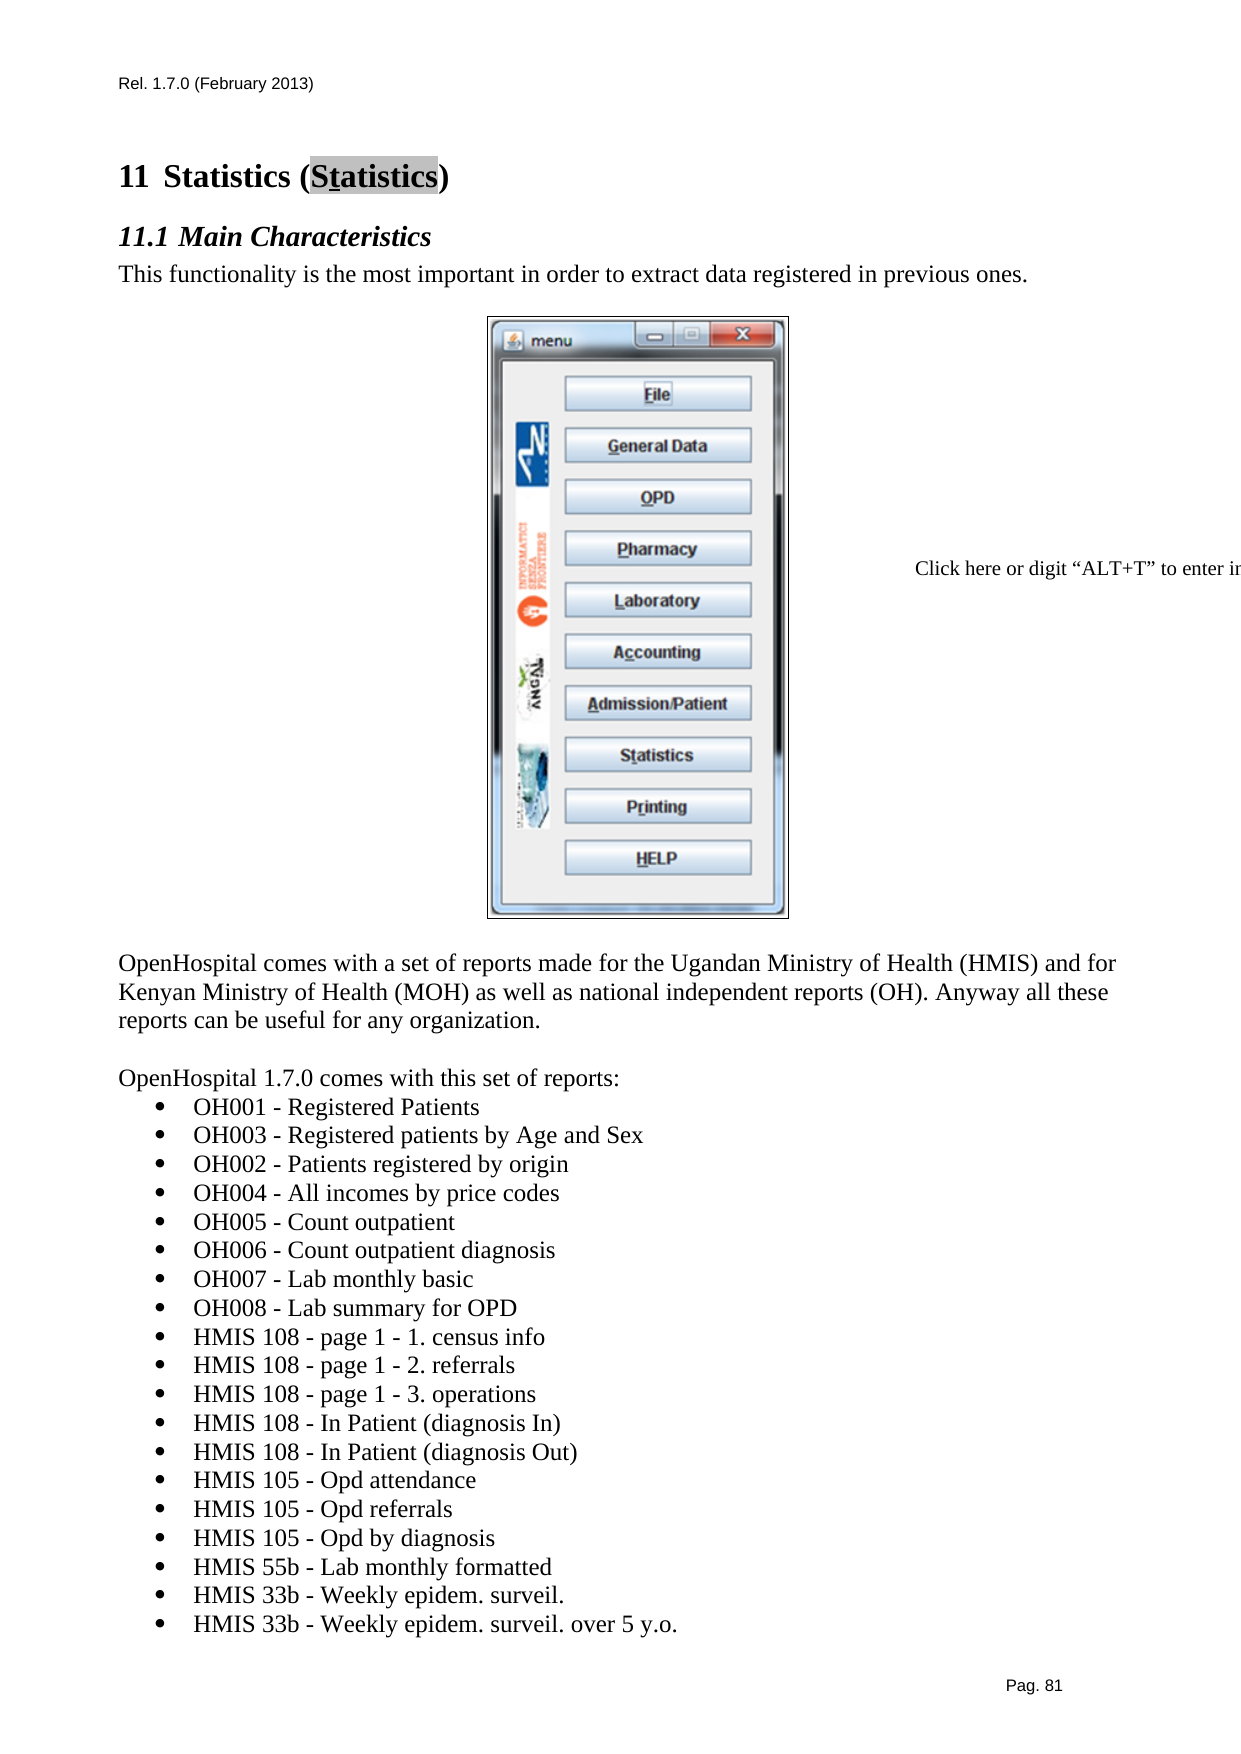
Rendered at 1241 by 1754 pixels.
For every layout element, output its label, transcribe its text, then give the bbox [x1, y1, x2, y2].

list OH002 - Patients registered by origin [156, 1149, 1122, 1178]
list HMIS 105 - Opd attendance [156, 1465, 1122, 1494]
list HMIS 33b - Weekly epidem. surveil. [156, 1580, 1122, 1609]
list OH006 - Count outpatient diagnosis [156, 1235, 1122, 1264]
list OH007 - Lab monthly basic [156, 1264, 1122, 1293]
list OH003 - Registered patients by Age and Sex [156, 1120, 1122, 1149]
text This functionality is the most important in order to extract data registered in previous ones. [118, 259, 1122, 288]
list OH005 - Count outpatient [156, 1207, 1122, 1235]
list HMIS 108 - page 1 - 1. census info [156, 1322, 1122, 1350]
text OpenHospital comes with a set of reports made for the Ugandan Ministry of Health (HMIS) and for Kenyan Ministry of Health (MOH) as well as national independent reports (OH). Anyway all these reports can be useful for any organization. [118, 948, 1122, 1034]
text OpenHospital 1.7.0 comes with this set of reports: [118, 1063, 1122, 1092]
list HMIS 108 - page 1 - 2. referrals [156, 1350, 1122, 1379]
subtitle Statistics (Statistics) [118, 156, 310, 194]
subtitle Main Characteristics [118, 219, 1122, 253]
picture [488, 317, 788, 918]
list HMIS 105 - Opd by diagnosis [156, 1523, 1122, 1552]
list OH004 - All incomes by price codes [156, 1178, 1122, 1207]
list OH008 - Lab summary for OPD [156, 1293, 1122, 1322]
list HMIS 33b - Weekly epidem. surveil. over 5 y.o. [156, 1609, 1122, 1638]
list HMIS 108 - In Patient (diagnosis In) [156, 1408, 1122, 1437]
list HMIS 55b - Lab monthly formatted [156, 1552, 1122, 1580]
list OH001 - Registered Patients [156, 1092, 1122, 1120]
list HMIS 108 - page 1 - 3. operations [156, 1379, 1122, 1408]
list HMIS 105 - Opd referrals [156, 1494, 1122, 1523]
list HMIS 108 - In Patient (diagnosis Out) [156, 1437, 1122, 1465]
subtitle Statistics (Statistics) [438, 156, 1122, 194]
